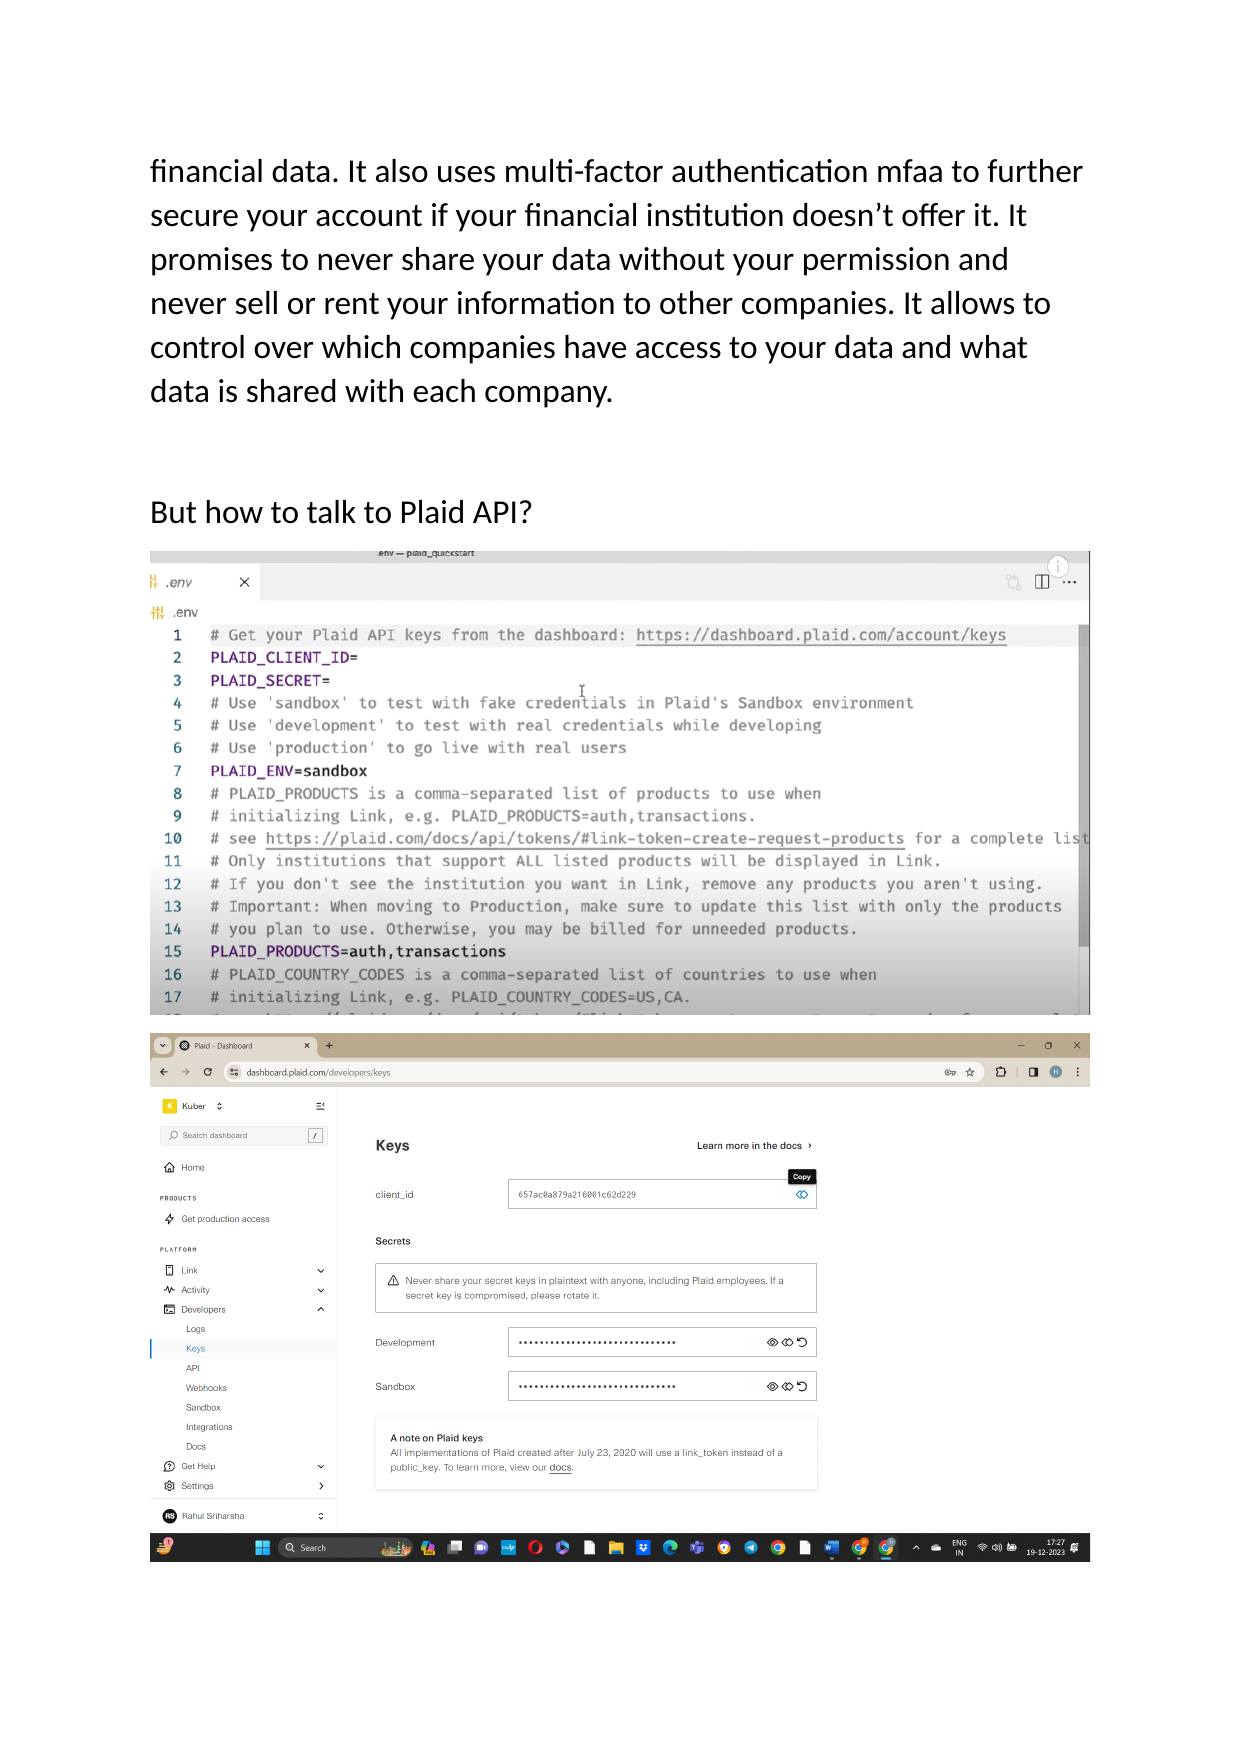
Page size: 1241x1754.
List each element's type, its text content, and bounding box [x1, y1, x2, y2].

picture [150, 1033, 1091, 1562]
picture [150, 551, 1091, 1015]
text But how to talk to Plaid API? [150, 491, 1090, 532]
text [150, 150, 1090, 411]
